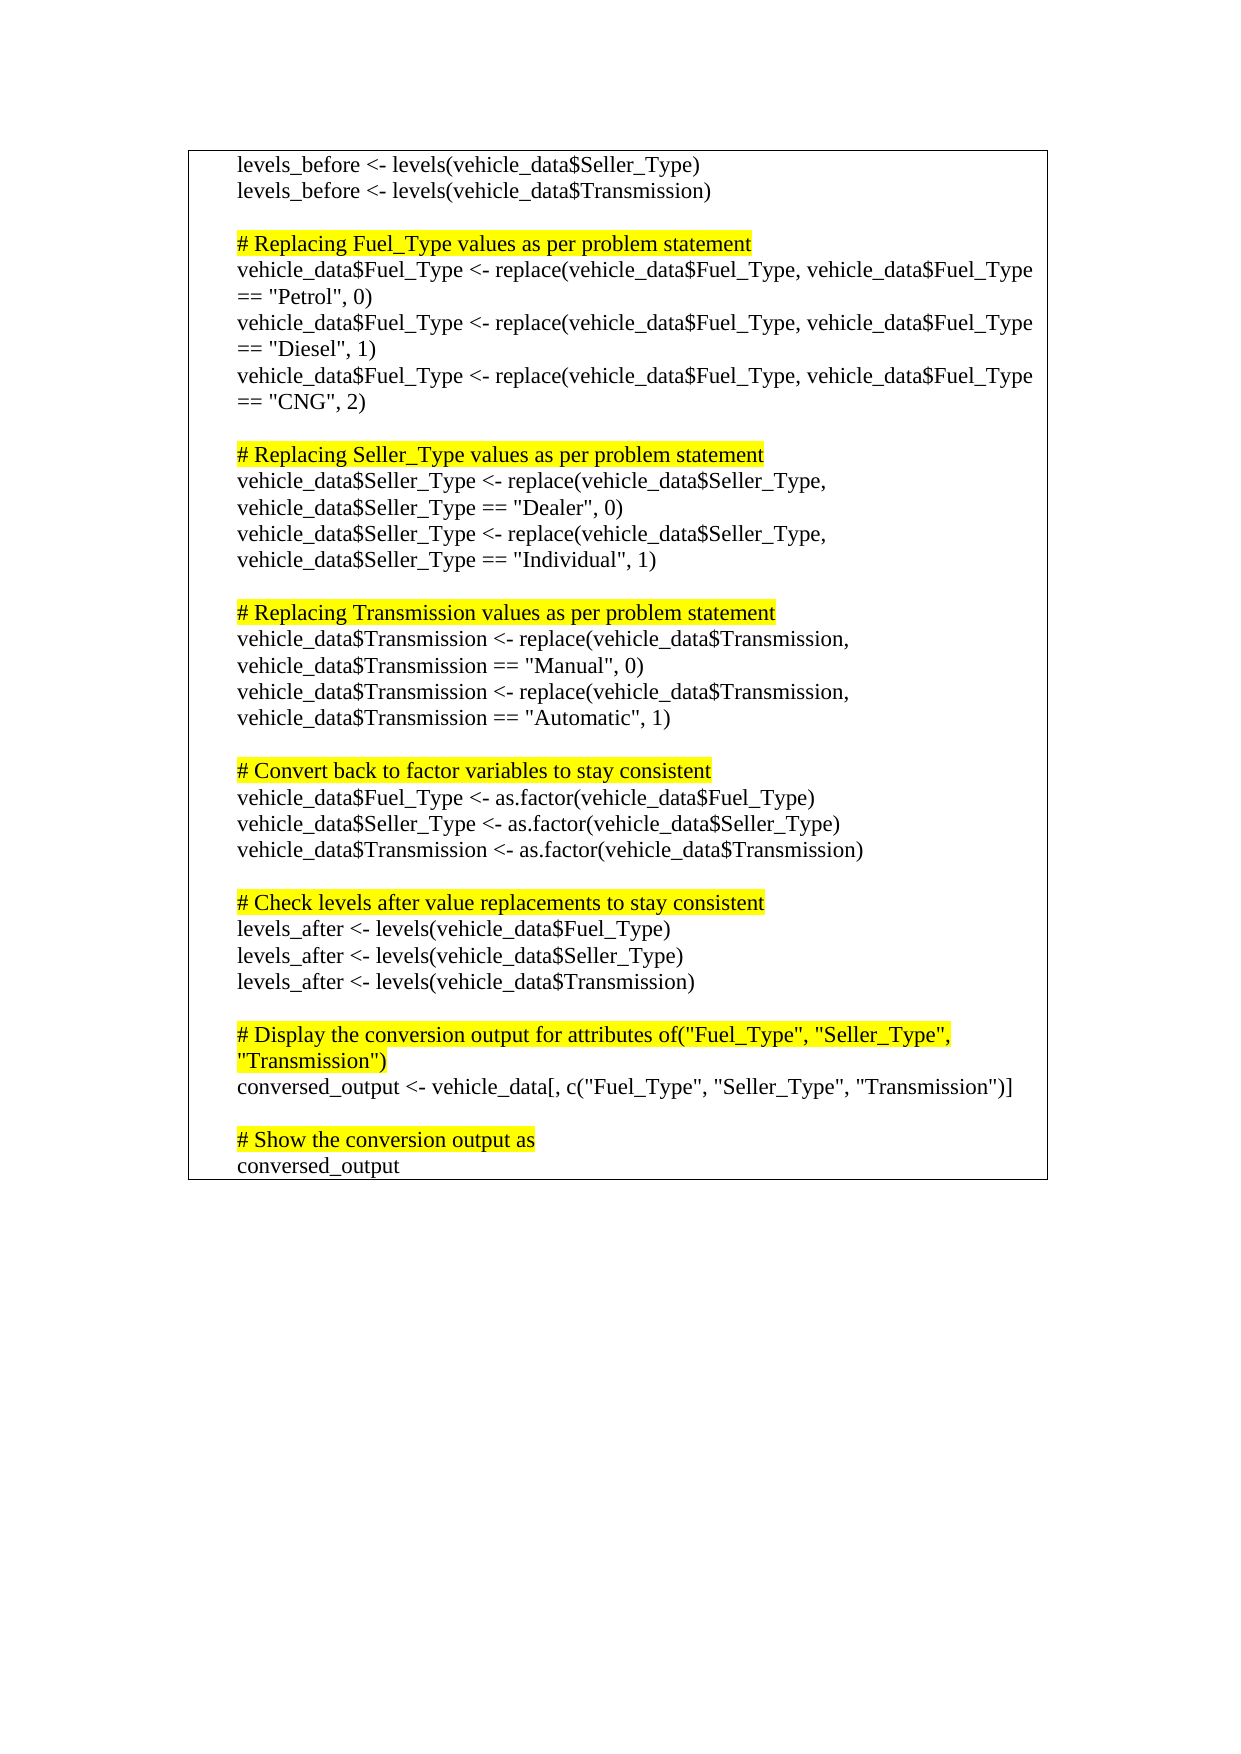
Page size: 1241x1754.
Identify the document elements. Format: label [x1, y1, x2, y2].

table_cell [189, 151, 1047, 1179]
